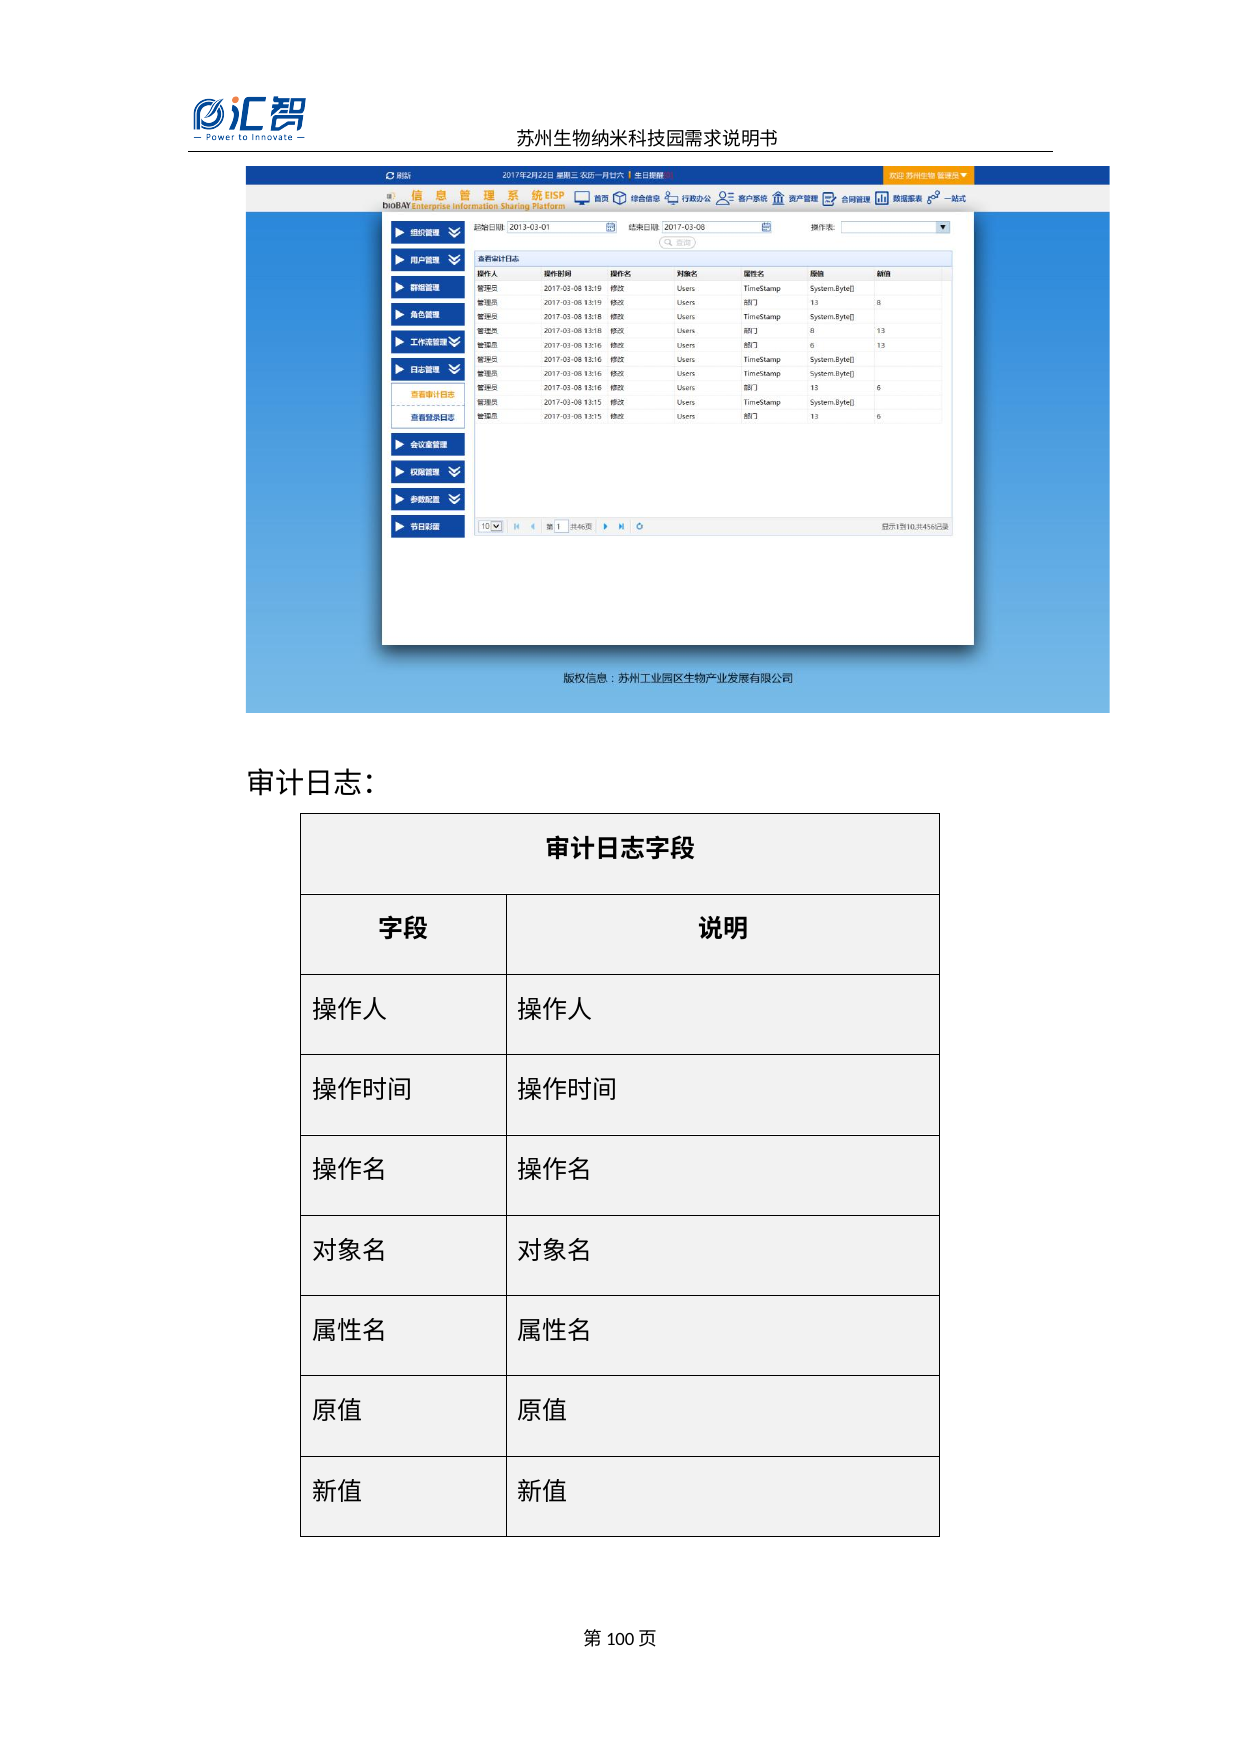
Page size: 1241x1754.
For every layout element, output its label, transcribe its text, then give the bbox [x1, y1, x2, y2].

picture [245, 166, 1110, 713]
text 审计日志： [187, 748, 1053, 813]
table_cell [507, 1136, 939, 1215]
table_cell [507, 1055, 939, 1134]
picture [187, 88, 313, 146]
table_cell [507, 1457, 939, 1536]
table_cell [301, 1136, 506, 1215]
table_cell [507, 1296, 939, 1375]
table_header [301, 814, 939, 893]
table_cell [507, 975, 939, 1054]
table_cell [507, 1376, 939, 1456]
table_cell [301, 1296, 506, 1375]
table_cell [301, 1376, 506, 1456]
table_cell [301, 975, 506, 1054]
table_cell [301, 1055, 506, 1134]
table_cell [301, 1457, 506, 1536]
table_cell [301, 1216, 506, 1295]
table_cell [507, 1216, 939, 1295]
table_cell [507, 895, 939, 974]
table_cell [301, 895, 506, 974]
